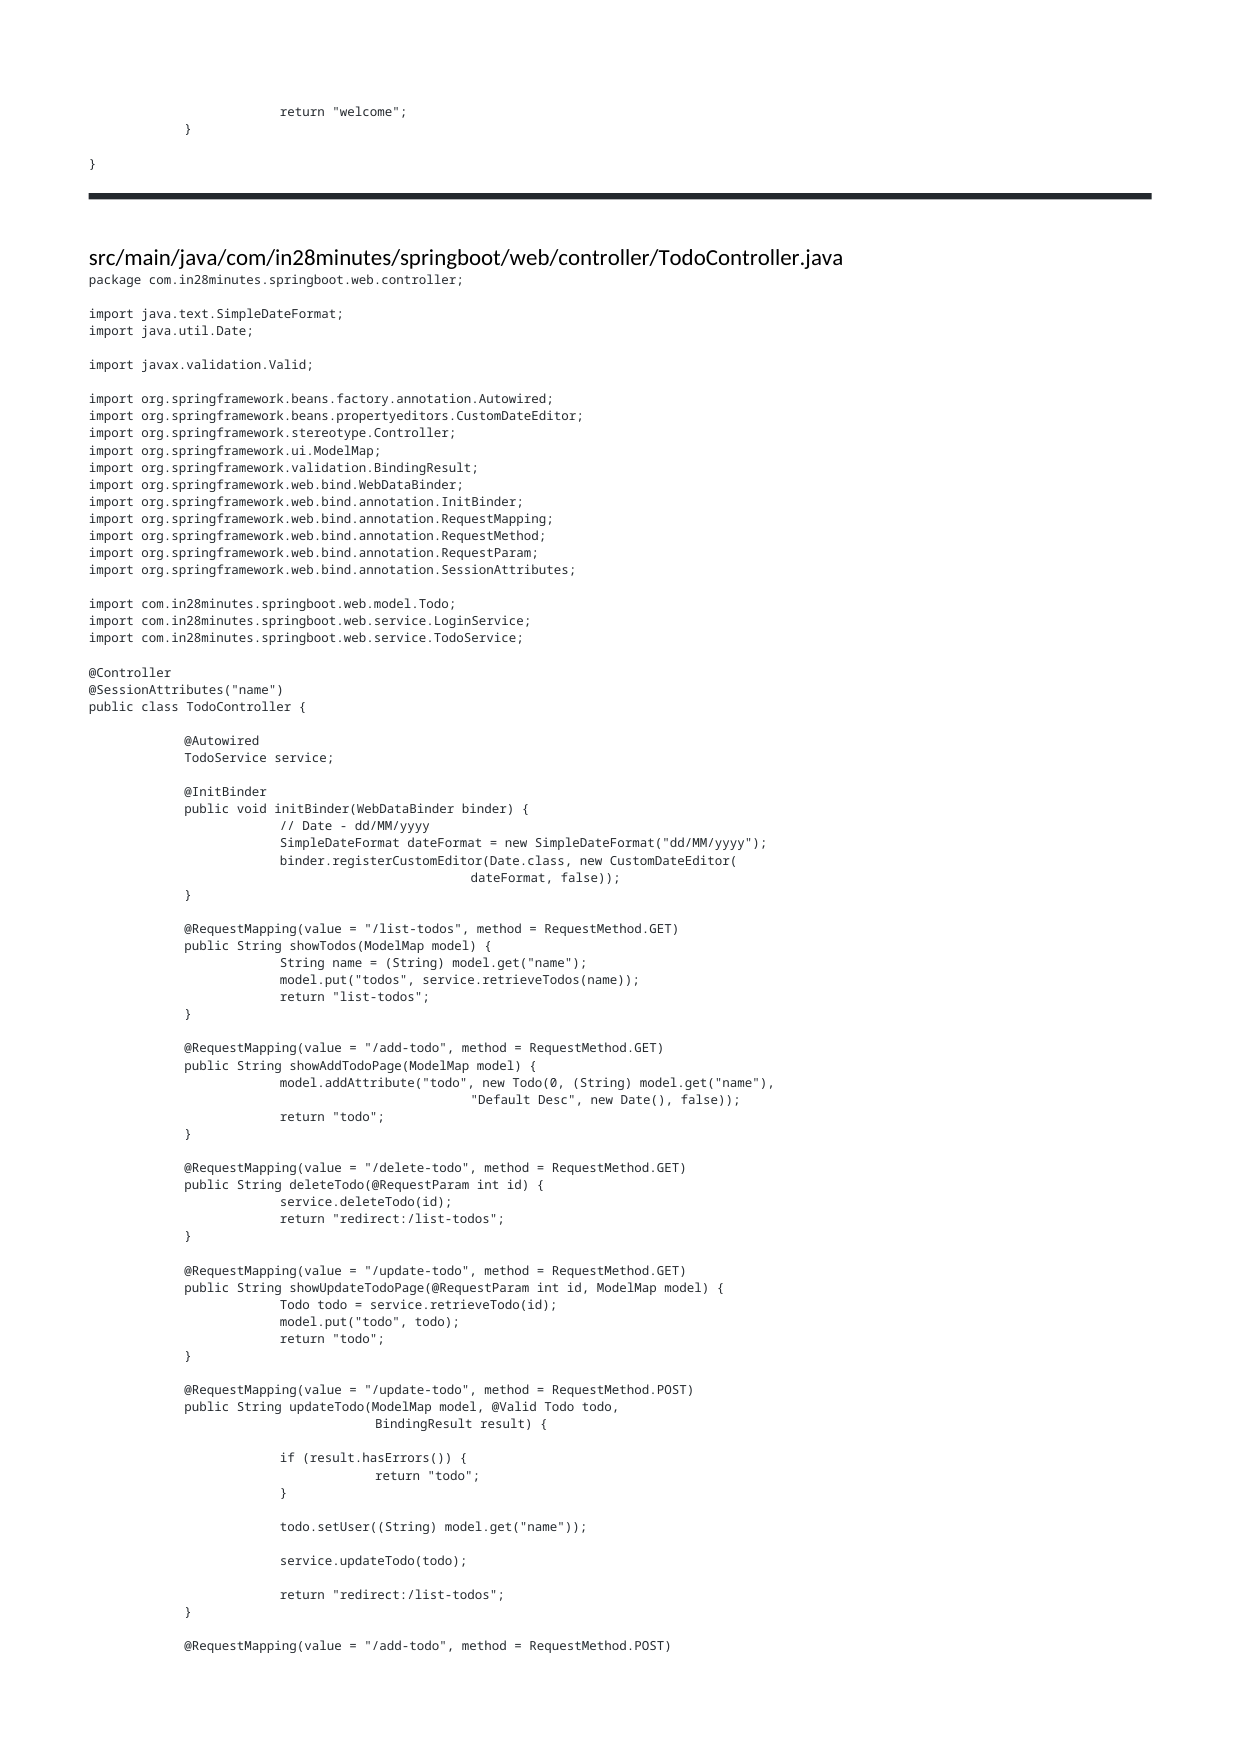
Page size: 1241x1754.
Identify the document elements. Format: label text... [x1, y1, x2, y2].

text String name = (String) model.get("name"); [89, 954, 1152, 971]
text binder.registerCustomEditor(Date.class, new CustomDateEditor( [89, 852, 1152, 869]
text service.updateTodo(todo); [89, 1552, 1152, 1569]
text BindingResult result) { [89, 1415, 1152, 1432]
text } [89, 1484, 1152, 1501]
text import org.springframework.web.bind.annotation.InitBinder; [89, 493, 1152, 510]
text } [89, 155, 1152, 172]
text @Autowired [89, 732, 1152, 749]
text return "redirect:/list-todos"; [89, 1210, 1152, 1227]
text import org.springframework.web.bind.WebDataBinder; [89, 476, 1152, 493]
text src/main/java/com/in28minutes/springboot/web/controller/TodoController.java [89, 243, 1152, 271]
text public String updateTodo(ModelMap model, @Valid Todo todo, [89, 1398, 1152, 1415]
text package com.in28minutes.springboot.web.controller; [89, 271, 1152, 288]
text if (result.hasErrors()) { [89, 1449, 1152, 1467]
text @RequestMapping(value = "/add-todo", method = RequestMethod.GET) [89, 1039, 1152, 1057]
text import org.springframework.beans.factory.annotation.Autowired; [89, 390, 1152, 407]
text import org.springframework.beans.propertyeditors.CustomDateEditor; [89, 407, 1152, 424]
text @RequestMapping(value = "/update-todo", method = RequestMethod.POST) [89, 1381, 1152, 1398]
text import java.text.SimpleDateFormat; [89, 305, 1152, 322]
text import com.in28minutes.springboot.web.model.Todo; [89, 595, 1152, 612]
text } [89, 1125, 1152, 1142]
text @RequestMapping(value = "/add-todo", method = RequestMethod.POST) [89, 1637, 1152, 1654]
text @RequestMapping(value = "/update-todo", method = RequestMethod.GET) [89, 1262, 1152, 1279]
text // Date - dd/MM/yyyy [89, 817, 1152, 834]
text model.put("todo", todo); [89, 1313, 1152, 1330]
text import javax.validation.Valid; [89, 356, 1152, 373]
text model.addAttribute("todo", new Todo(0, (String) model.get("name"), [89, 1074, 1152, 1091]
text @SessionAttributes("name") [89, 681, 1152, 698]
text public String showUpdateTodoPage(@RequestParam int id, ModelMap model) { [89, 1279, 1152, 1296]
text return "todo"; [89, 1467, 1152, 1484]
text } [89, 1603, 1152, 1620]
text import org.springframework.web.bind.annotation.RequestMapping; [89, 510, 1152, 527]
text model.put("todos", service.retrieveTodos(name)); [89, 971, 1152, 988]
text TodoService service; [89, 749, 1152, 766]
text import org.springframework.validation.BindingResult; [89, 459, 1152, 476]
text import org.springframework.ui.ModelMap; [89, 442, 1152, 459]
text } [89, 1227, 1152, 1244]
text } [89, 1347, 1152, 1364]
text } [89, 1005, 1152, 1022]
text import org.springframework.stereotype.Controller; [89, 424, 1152, 442]
text @RequestMapping(value = "/list-todos", method = RequestMethod.GET) [89, 920, 1152, 937]
text public String showTodos(ModelMap model) { [89, 937, 1152, 954]
text Todo todo = service.retrieveTodo(id); [89, 1296, 1152, 1313]
text @InitBinder [89, 783, 1152, 800]
text public void initBinder(WebDataBinder binder) { [89, 800, 1152, 817]
text return "todo"; [89, 1330, 1152, 1347]
text import org.springframework.web.bind.annotation.RequestMethod; [89, 527, 1152, 544]
text "Default Desc", new Date(), false)); [89, 1091, 1152, 1108]
text } [89, 121, 1152, 138]
text } [89, 886, 1152, 903]
text return "todo"; [89, 1108, 1152, 1125]
text @Controller [89, 664, 1152, 681]
text import java.util.Date; [89, 322, 1152, 339]
text import com.in28minutes.springboot.web.service.LoginService; [89, 612, 1152, 629]
text public String deleteTodo(@RequestParam int id) { [89, 1176, 1152, 1193]
text import org.springframework.web.bind.annotation.RequestParam; [89, 544, 1152, 561]
text todo.setUser((String) model.get("name")); [89, 1518, 1152, 1535]
text import com.in28minutes.springboot.web.service.TodoService; [89, 629, 1152, 647]
text import org.springframework.web.bind.annotation.SessionAttributes; [89, 561, 1152, 578]
text @RequestMapping(value = "/delete-todo", method = RequestMethod.GET) [89, 1159, 1152, 1176]
text service.deleteTodo(id); [89, 1193, 1152, 1210]
text return "redirect:/list-todos"; [89, 1586, 1152, 1603]
text dateFormat, false)); [89, 869, 1152, 886]
text return "list-todos"; [89, 988, 1152, 1005]
text public class TodoController { [89, 698, 1152, 715]
text SimpleDateFormat dateFormat = new SimpleDateFormat("dd/MM/yyyy"); [89, 834, 1152, 852]
text return "welcome"; [89, 103, 1152, 121]
text public String showAddTodoPage(ModelMap model) { [89, 1057, 1152, 1074]
